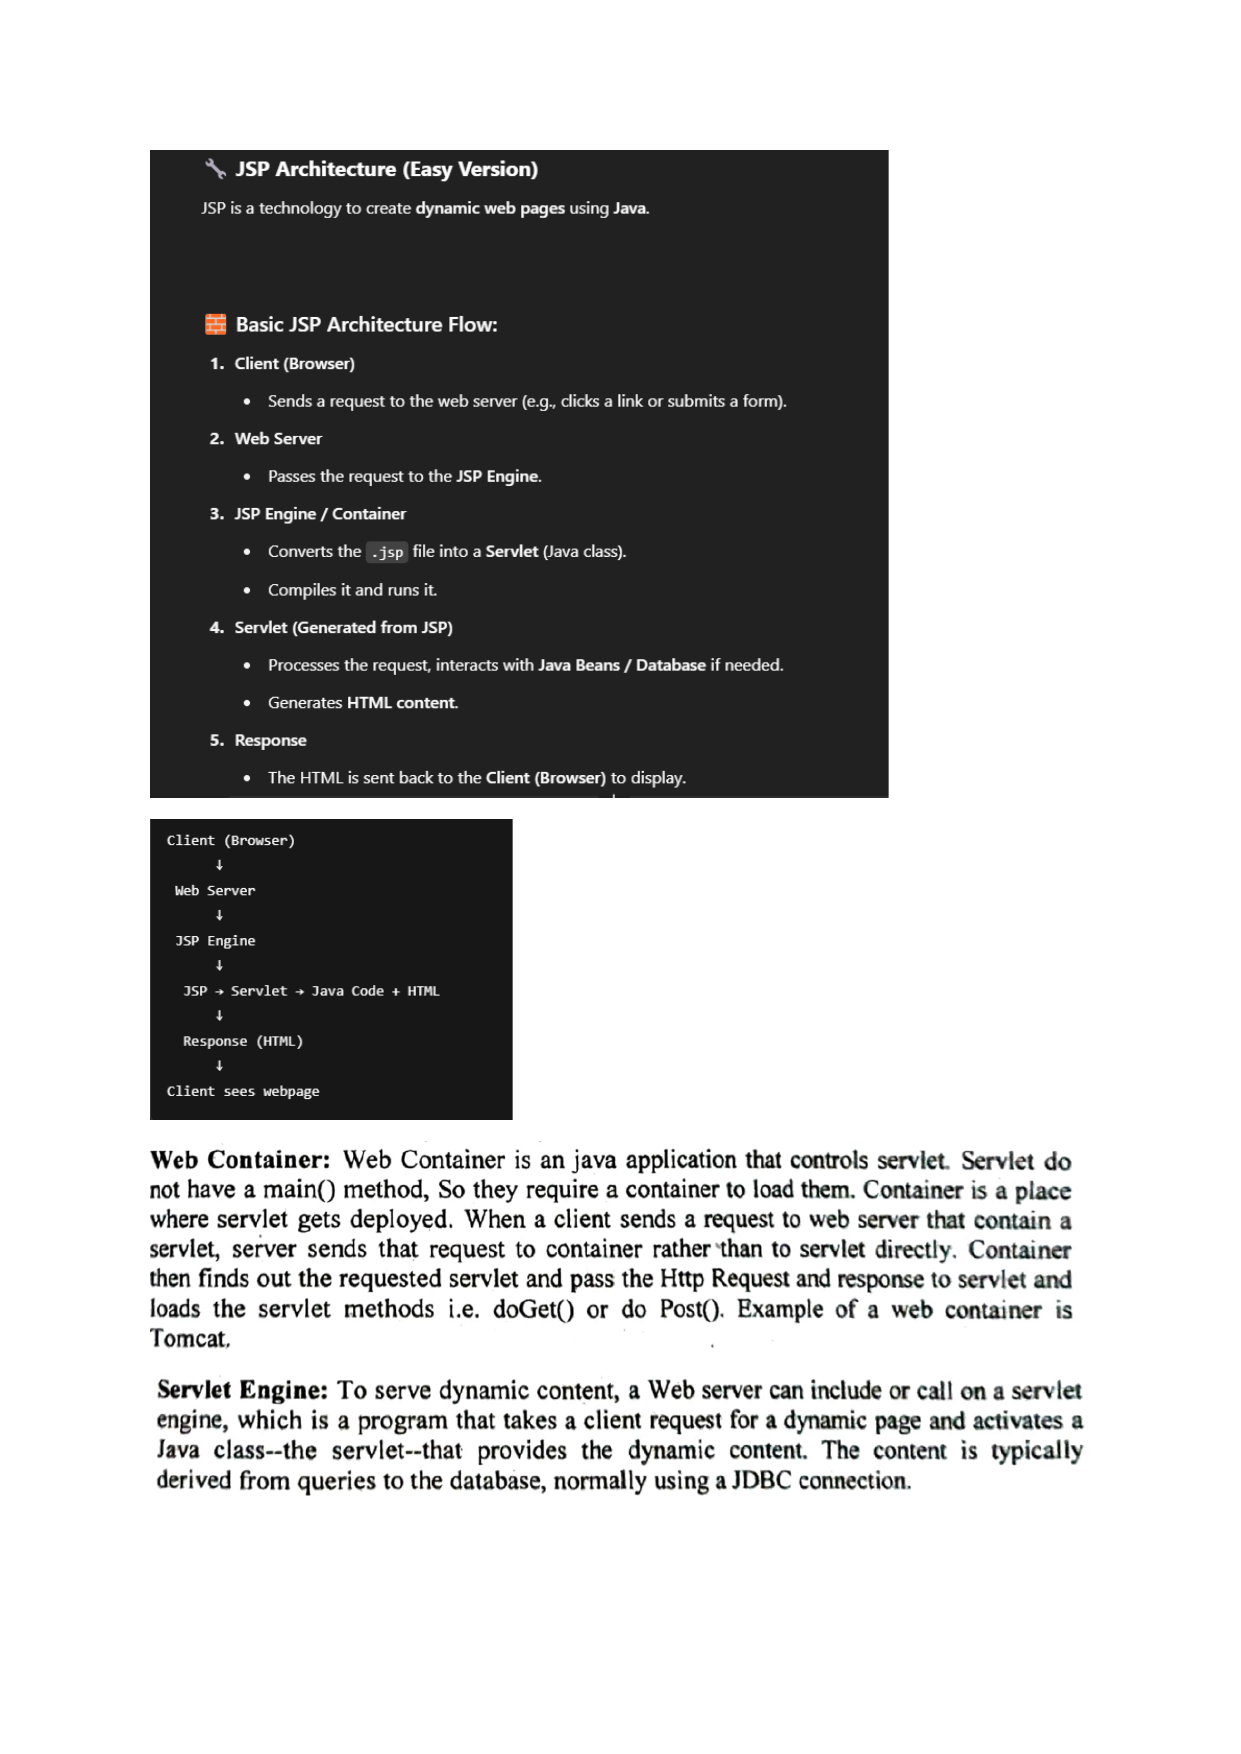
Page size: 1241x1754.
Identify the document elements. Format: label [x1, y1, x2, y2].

picture [150, 150, 889, 798]
picture [150, 1141, 1091, 1352]
picture [150, 1373, 1091, 1496]
picture [150, 819, 513, 1120]
